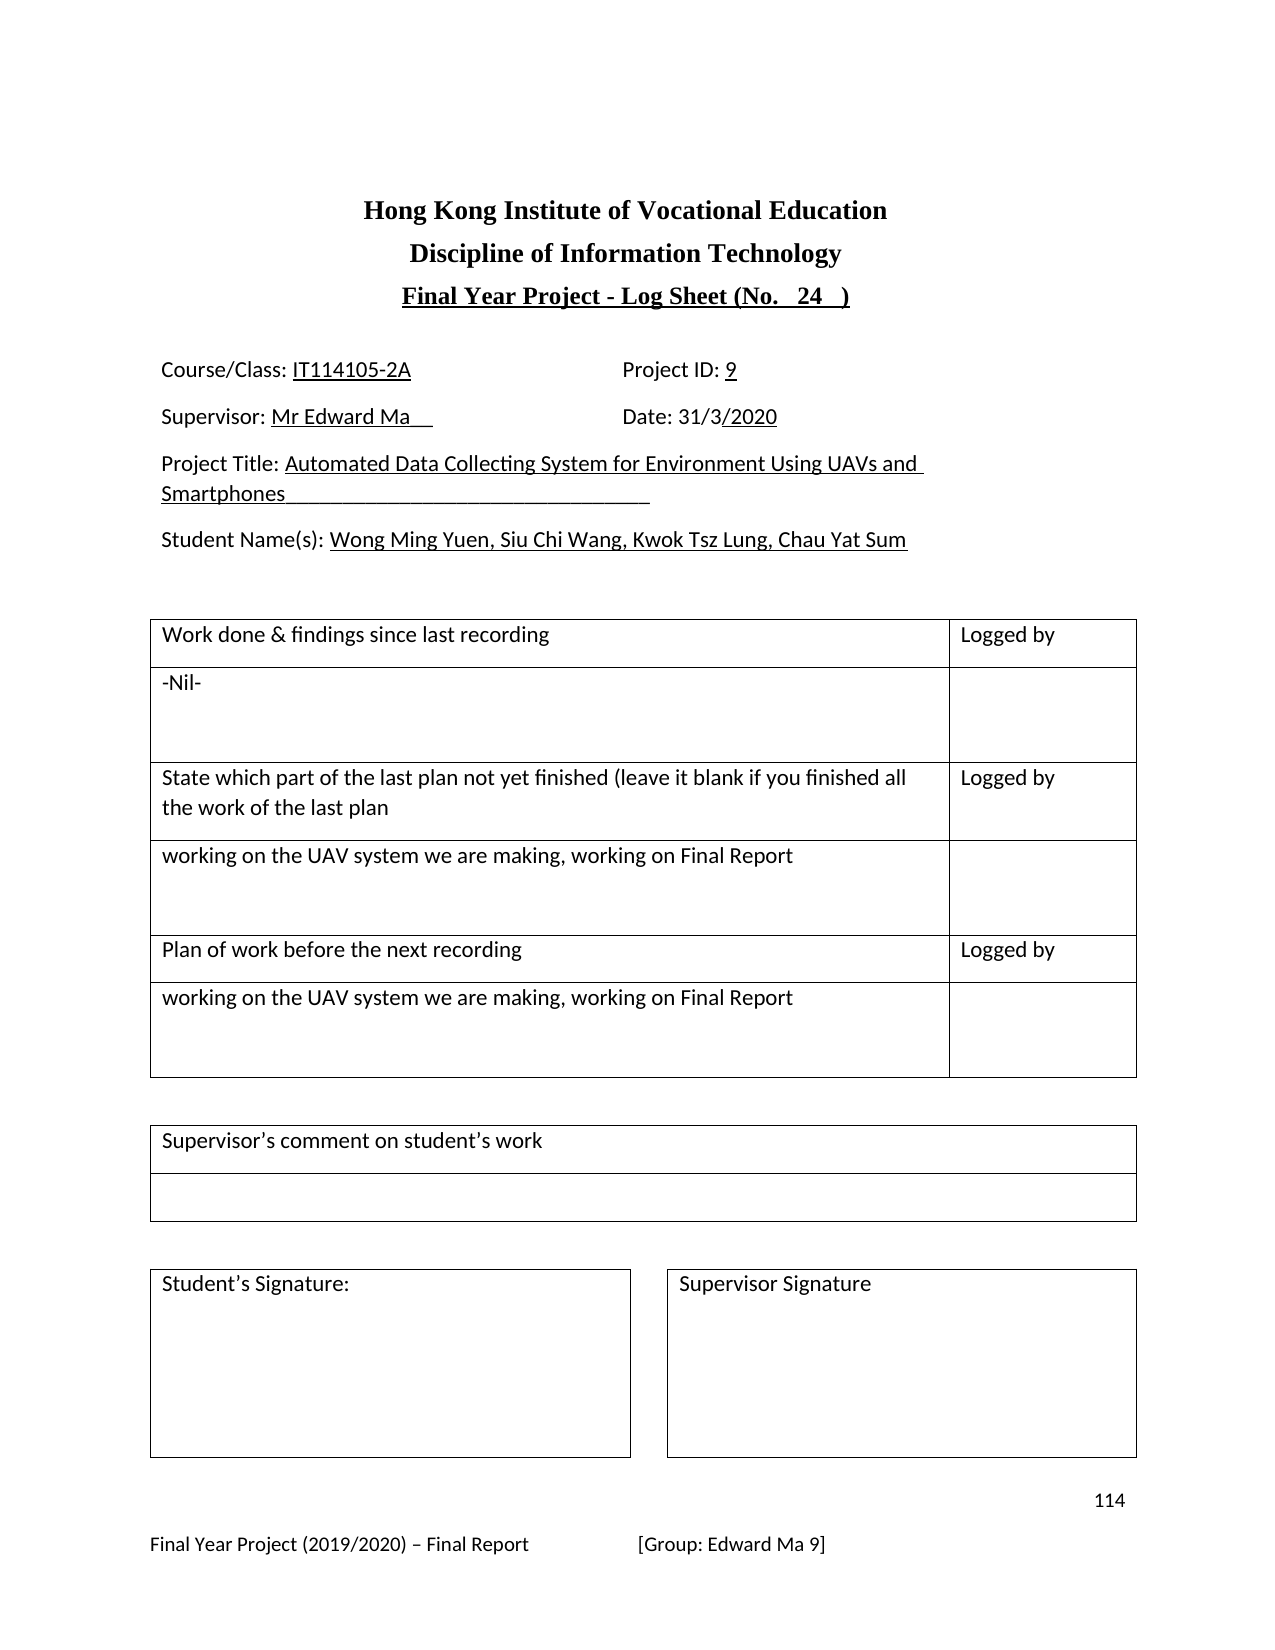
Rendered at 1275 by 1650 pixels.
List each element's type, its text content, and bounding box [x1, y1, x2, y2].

table_header Student’s Signature: [151, 1270, 630, 1457]
text Discipline of Information Technology [150, 238, 1101, 269]
table_cell Project Title: Automated Data Collecting System for Environment Using UAVs and Smartphones________________________________ [150, 449, 1072, 526]
table_cell Date: 31/3/2020 [611, 402, 1072, 449]
table_cell -Nil- [151, 668, 949, 762]
table_cell working on the UAV system we are making, working on Final Report [151, 841, 949, 934]
text Hong Kong Institute of Vocational Education [150, 194, 1101, 225]
table_cell [950, 841, 1136, 934]
table_header Supervisor Signature [668, 1270, 1136, 1457]
table_cell [950, 983, 1136, 1077]
table_header Work done & findings since last recording [151, 620, 949, 667]
table_cell Plan of work before the next recording [151, 936, 949, 982]
table_cell Logged by [950, 936, 1136, 982]
table_header Logged by [950, 620, 1136, 667]
table_cell Student Name(s): Wong Ming Yuen, Siu Chi Wang, Kwok Tsz Lung, Chau Yat Sum [150, 526, 1072, 572]
table_header [631, 1269, 667, 1457]
table_header Project ID: 9 [611, 355, 1072, 402]
text Final Year Project - Log Sheet (No. 24 ) [150, 281, 1101, 310]
table_cell [151, 1174, 1136, 1221]
table_cell Logged by [950, 763, 1136, 840]
table_header Course/Class: IT114105-2A [150, 355, 611, 402]
table_cell [950, 668, 1136, 762]
table_cell Supervisor: Mr Edward Ma__ [150, 402, 611, 449]
table_cell State which part of the last plan not yet finished (leave it blank if you finished all the work of the last plan [151, 763, 949, 840]
table_cell working on the UAV system we are making, working on Final Report [151, 983, 949, 1077]
table_header Supervisor’s comment on student’s work [151, 1126, 1136, 1173]
